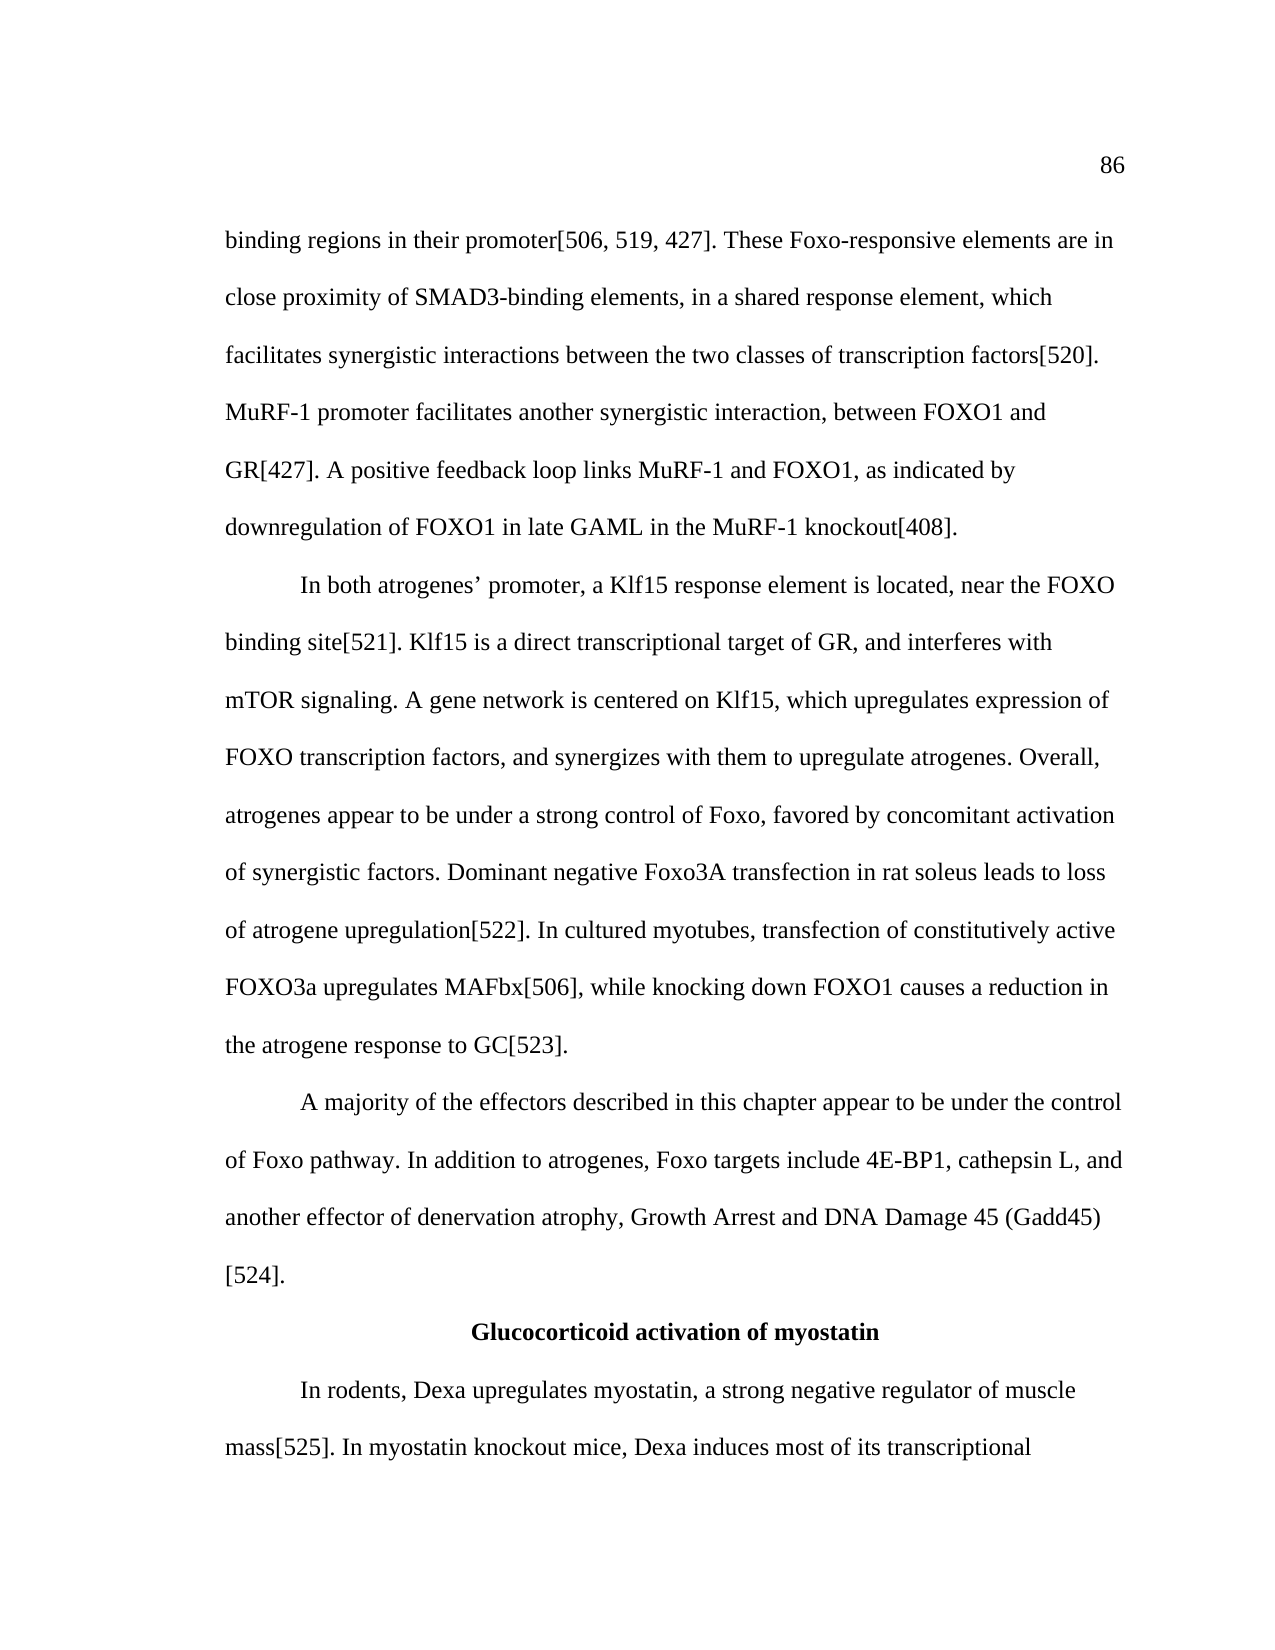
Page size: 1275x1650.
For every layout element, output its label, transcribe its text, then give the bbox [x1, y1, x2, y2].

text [225, 225, 1125, 541]
text A majority of the effectors described in this chapter appear to be under the control of Foxo pathway. In addition to atrogenes, Foxo targets include 4E-BP1, cathepsin L, and another effector of denervation atrophy, Growth Arrest and DNA Damage 45 (Gadd45)[524]. [225, 1087, 1125, 1289]
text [225, 1375, 1125, 1461]
subtitle Glucocorticoid activation of myostatin [225, 1317, 1125, 1346]
text In both atrogenes’ promoter, a Klf15 response element is located, near the FOXO binding site[521]. Klf15 is a direct transcriptional target of GR, and interferes with mTOR signaling. A gene network is centered on Klf15, which upregulates expression of FOXO transcription factors, and synergizes with them to upregulate atrogenes. Overall, atrogenes appear to be under a strong control of Foxo, favored by concomitant activation of synergistic factors. Dominant negative Foxo3A transfection in rat soleus leads to loss of atrogene upregulation[522]. In cultured myotubes, transfection of constitutively active FOXO3a upregulates MAFbx[506], while knocking down FOXO1 causes a reduction in the atrogene response to GC[523]. [225, 570, 1125, 1059]
